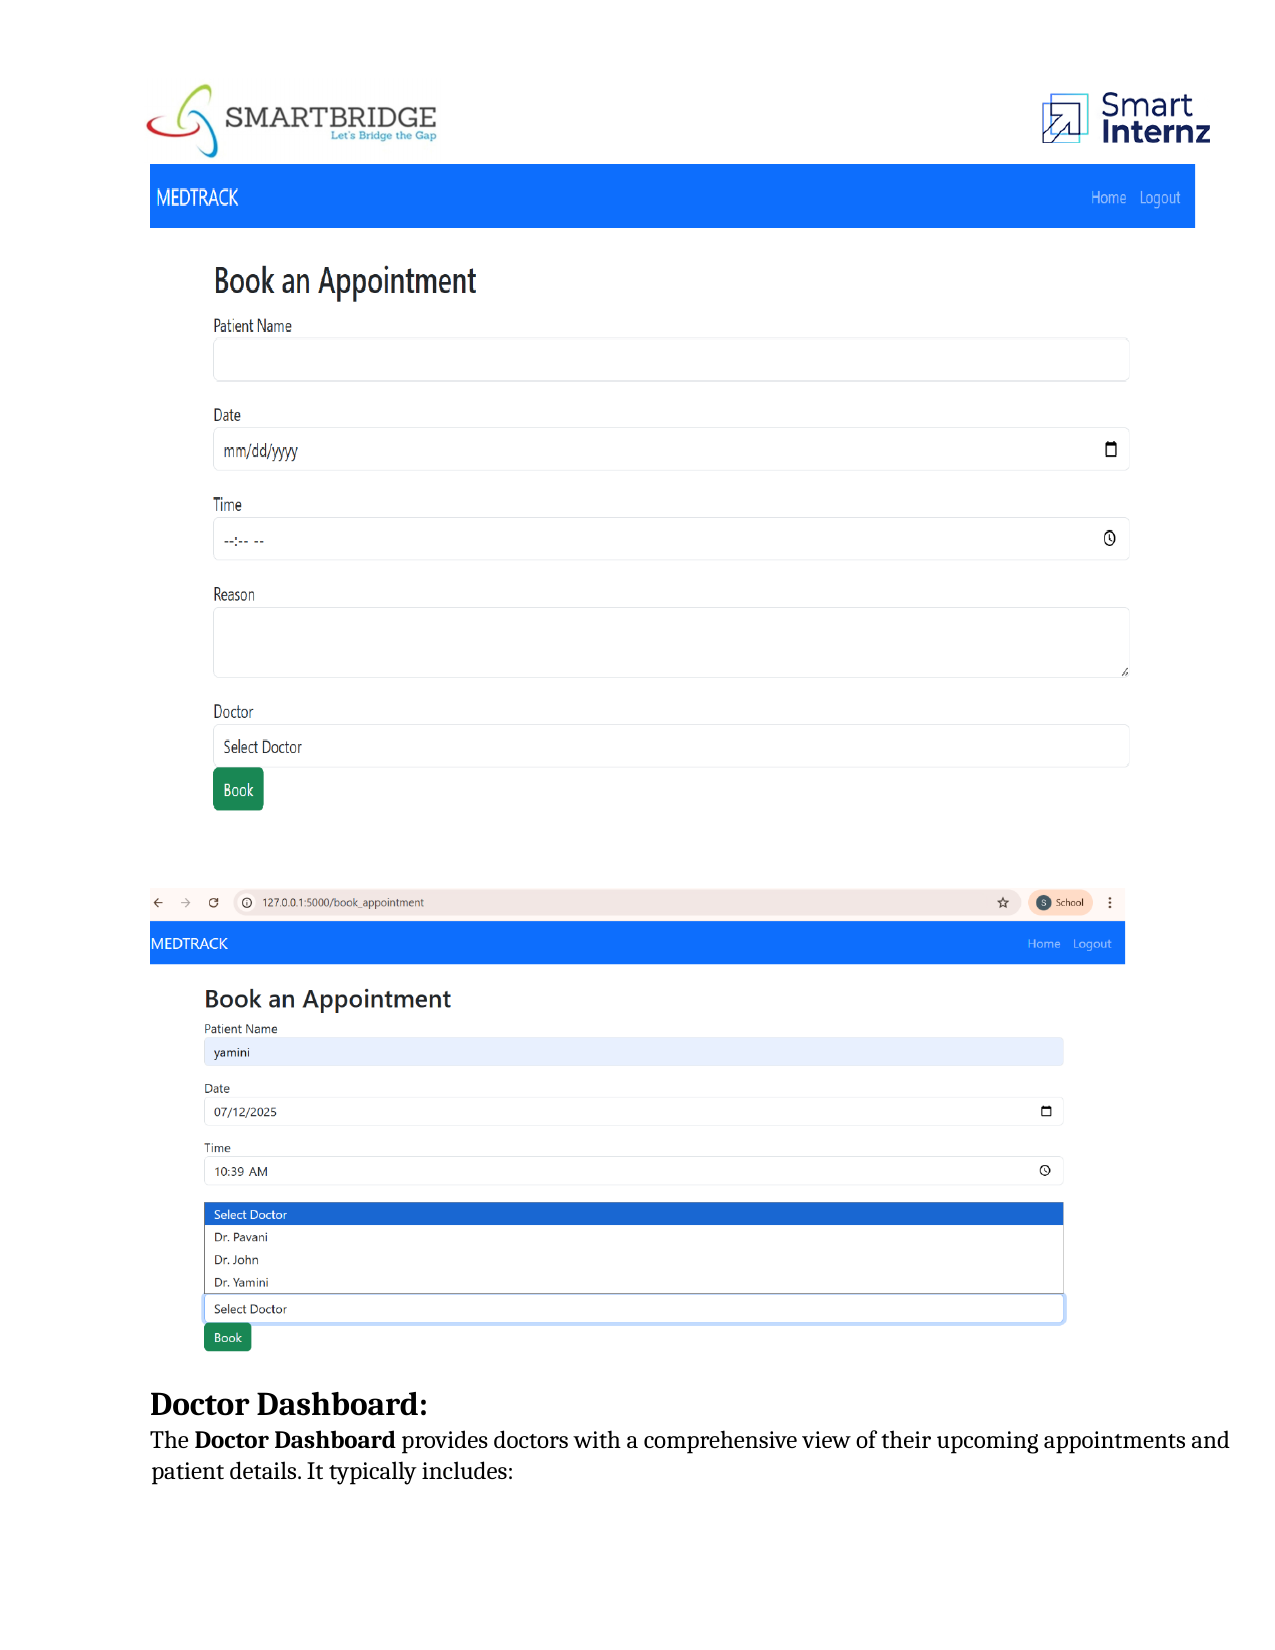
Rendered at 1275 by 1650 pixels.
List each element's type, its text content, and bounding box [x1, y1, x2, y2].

text Doctor Dashboard: [150, 1385, 1248, 1423]
picture [1037, 92, 1214, 143]
picture [150, 888, 1125, 1352]
text The Doctor Dashboard provides doctors with a comprehensive view of their upcoming appointments and patient details. It typically includes: [150, 1426, 1248, 1486]
picture [143, 78, 441, 163]
picture [150, 164, 1196, 824]
